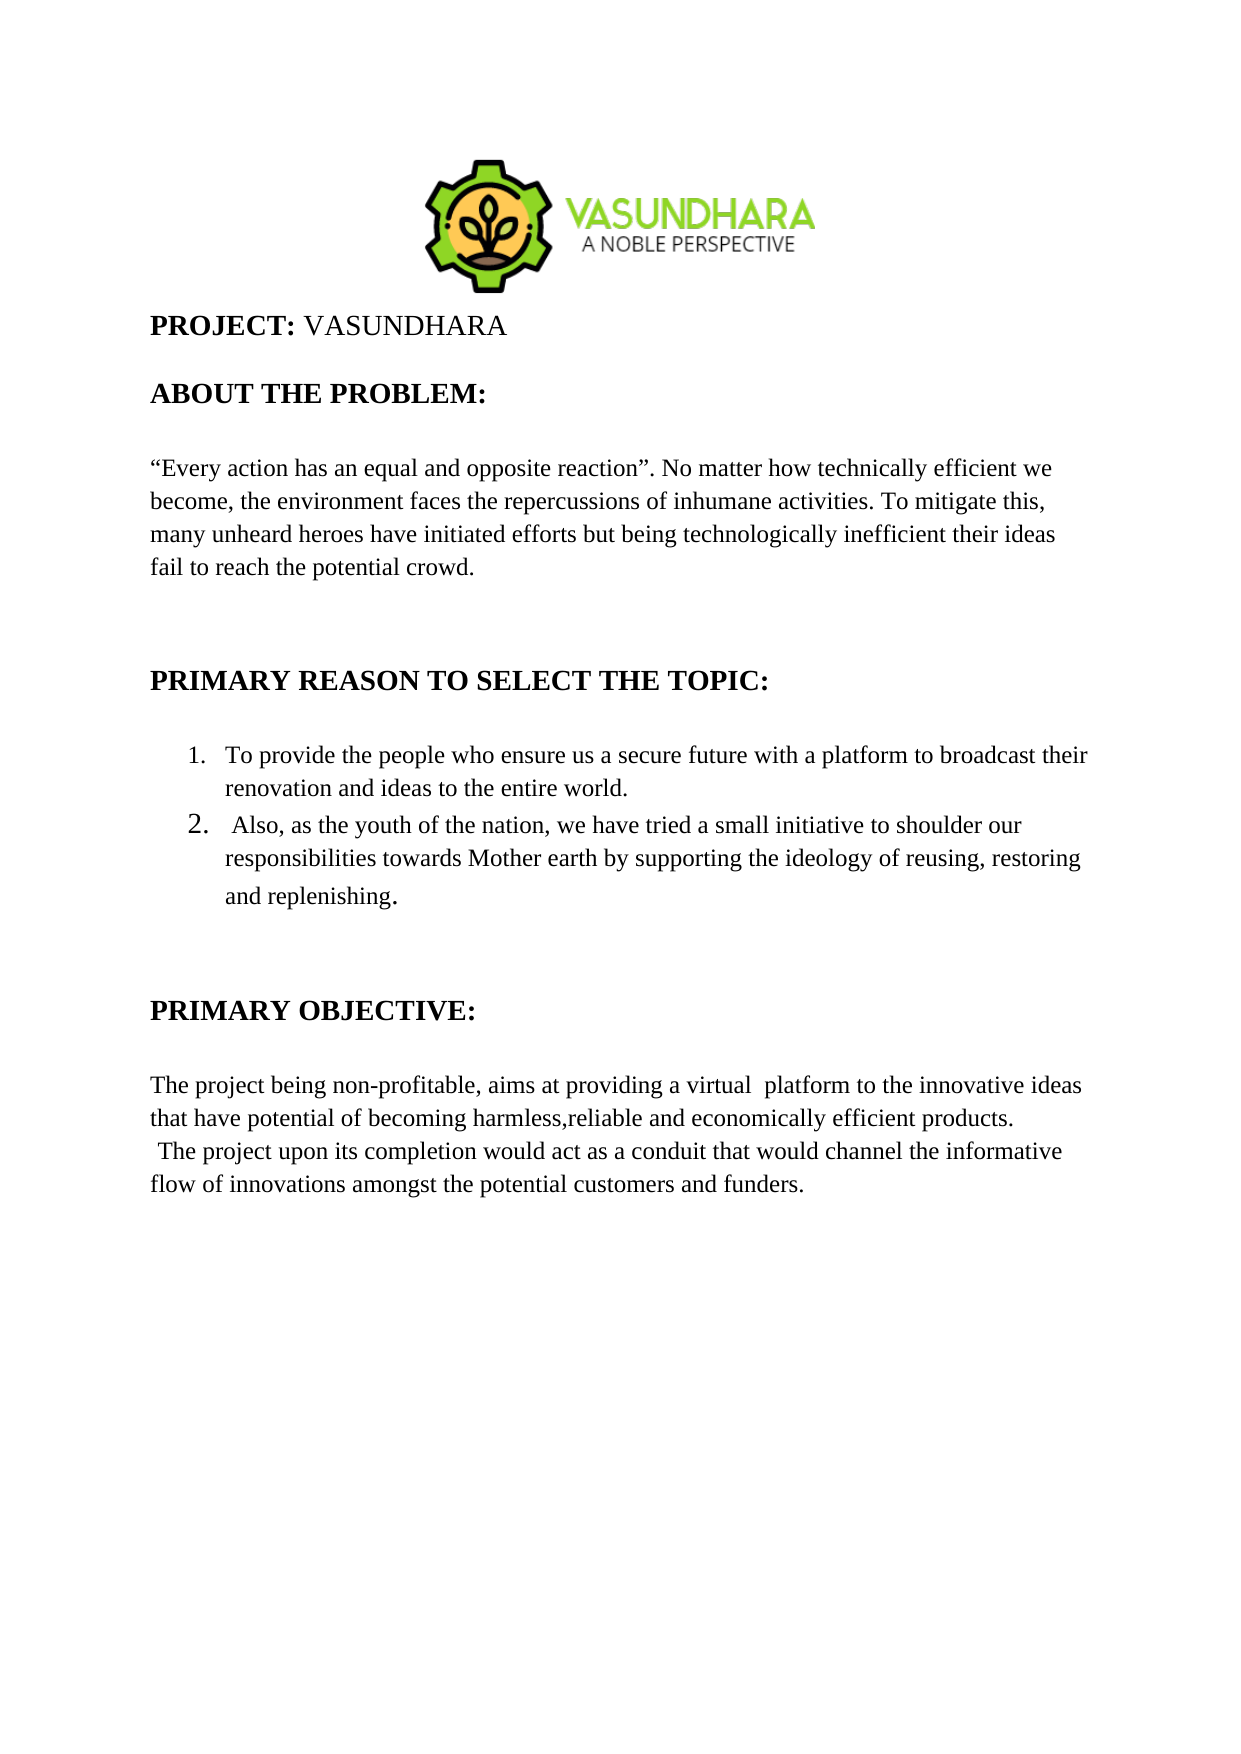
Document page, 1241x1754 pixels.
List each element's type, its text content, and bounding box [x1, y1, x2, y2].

text PROJECT: VASUNDHARA [150, 308, 1090, 341]
text PRIMARY REASON TO SELECT THE TOPIC: [150, 663, 1090, 696]
text The project upon its completion would act as a conduit that would channel the informative flow of innovations amongst the potential customers and funders. [150, 1136, 1090, 1198]
picture [371, 150, 869, 304]
list To provide the people who ensure us a secure future with a platform to broadcast their renovation and ideas to the entire world. [187, 740, 1090, 801]
text ABOUT THE PROBLEM: [150, 376, 1090, 410]
text “Every action has an equal and opposite reaction”. No matter how technically efficient we become, the environment faces the repercussions of inhumane activities. To mitigate this, many unheard heroes have initiated efforts but being technologically inefficient their ideas fail to reach the potential crowd. [150, 453, 1090, 581]
text PRIMARY OBJECTIVE: [150, 993, 1090, 1026]
list Also, as the youth of the nation, we have tried a small initiative to shoulder our responsibilities towards Mother earth by supporting the ideology of reusing, restoring and replenishing. [187, 806, 1090, 911]
text The project being non-profitable, aims at providing a virtual platform to the innovative ideas that have potential of becoming harmless,reliable and economically efficient products. [150, 1070, 1090, 1132]
